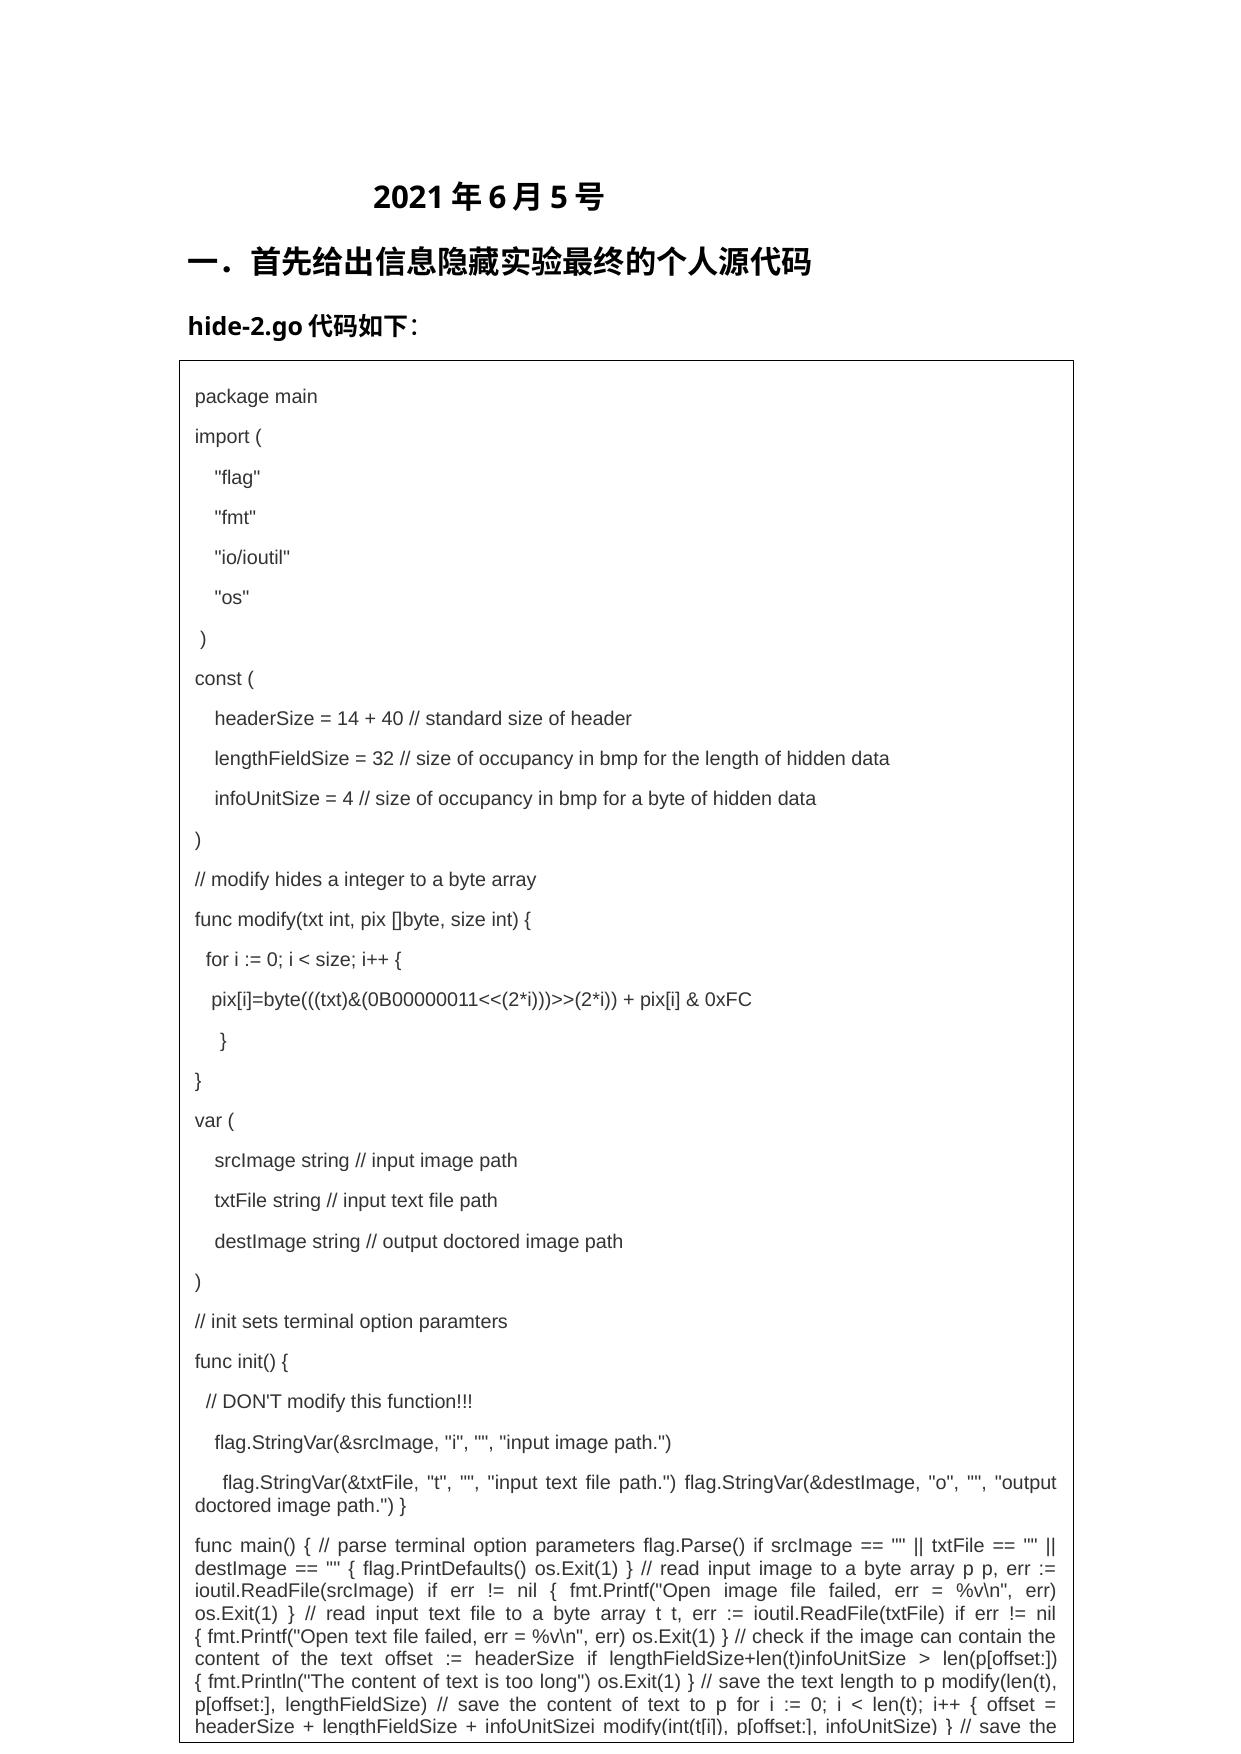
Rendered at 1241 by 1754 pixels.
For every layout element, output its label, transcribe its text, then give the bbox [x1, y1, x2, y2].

text 2021年6月5号 [187, 162, 1053, 227]
list 一．首先给出信息隐藏实验最终的个人源代码 [187, 227, 1053, 292]
list hide-2.go代码如下： [187, 292, 1053, 357]
